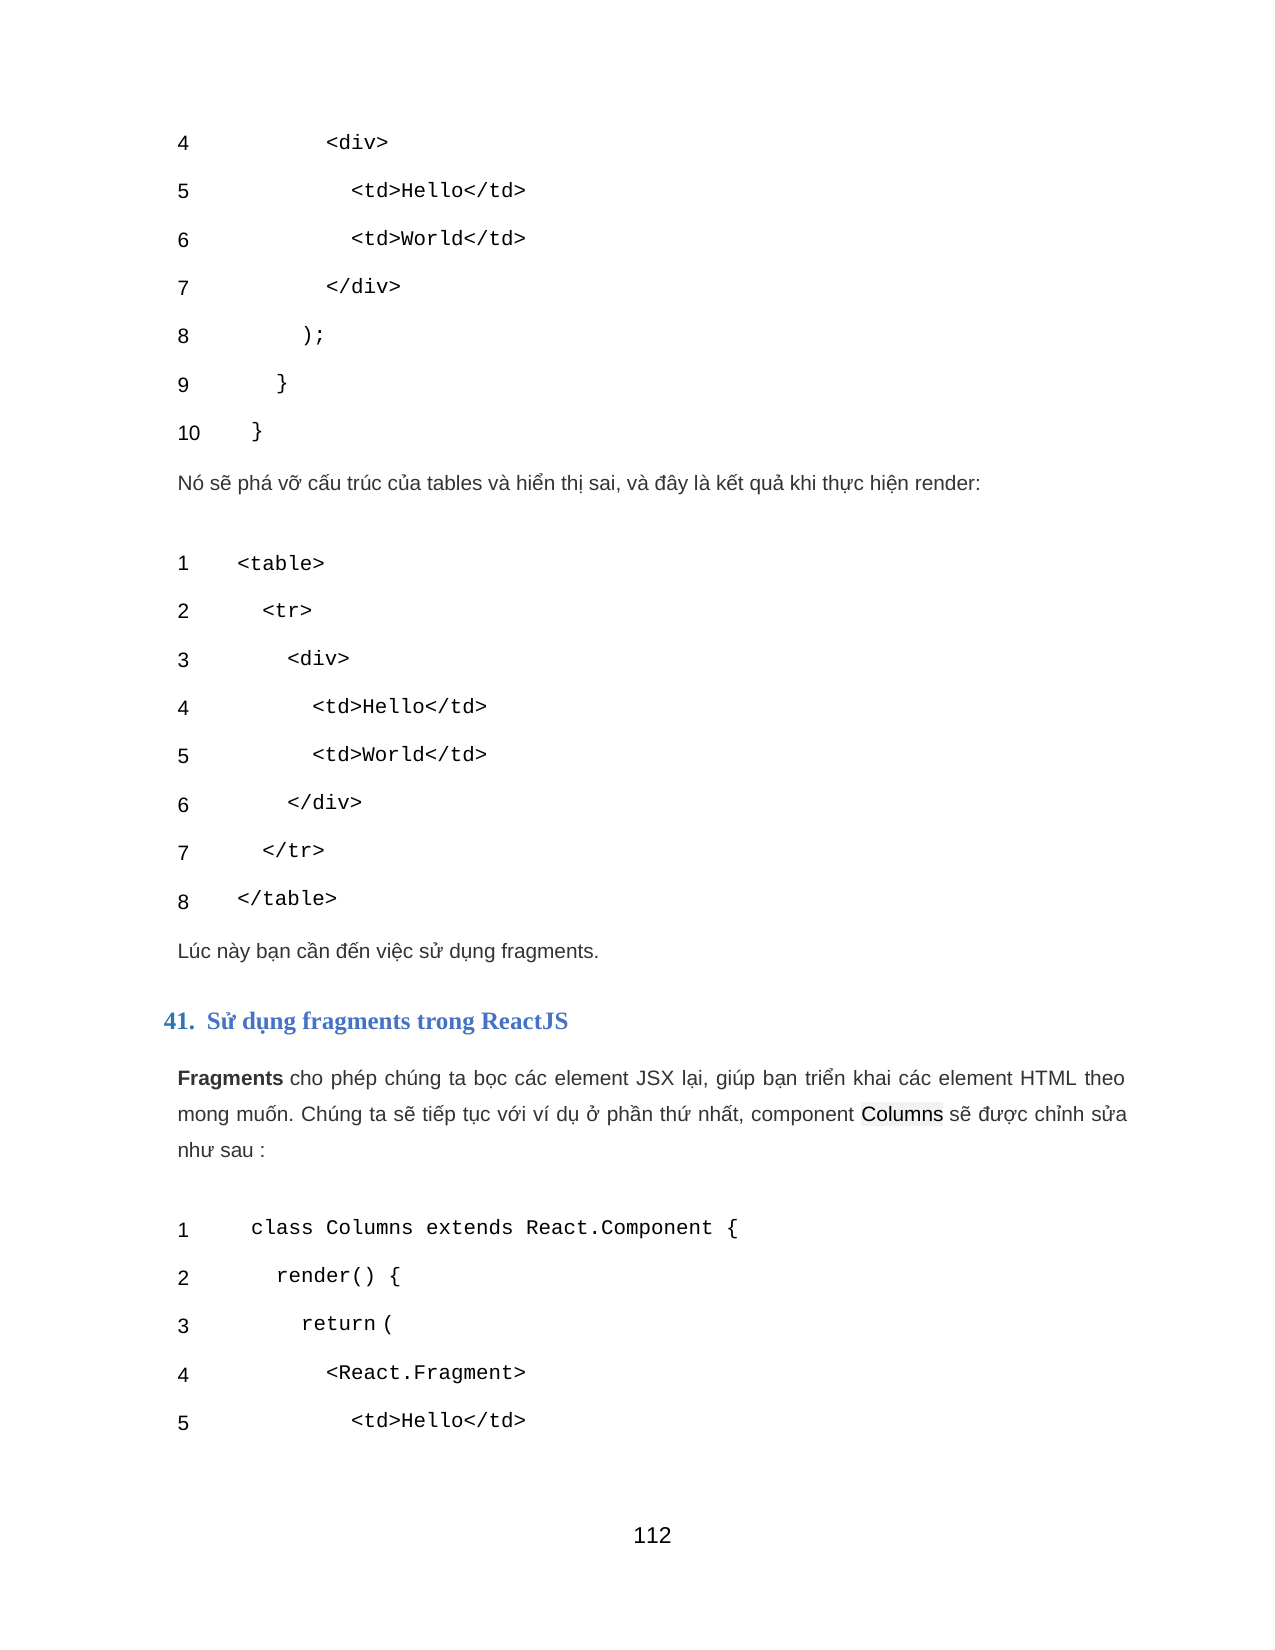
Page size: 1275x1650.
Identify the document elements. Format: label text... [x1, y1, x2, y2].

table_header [251, 118, 1260, 471]
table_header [177, 1205, 251, 1461]
text Fragments cho phép chúng ta bọc các element JSX lại, giúp bạn triển khai các element HTML theo mong muốn. Chúng ta sẽ tiếp tục với ví dụ ở phần thứ nhất, component Columns sẽ được chỉnh sửa như sau : [177, 1066, 1127, 1162]
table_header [251, 1205, 1260, 1461]
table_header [177, 118, 251, 471]
text Lúc này bạn cần đến việc sử dụng fragments. [177, 939, 1127, 963]
text Nó sẽ phá vỡ cấu trúc của tables và hiển thị sai, và đây là kết quả khi thực hiện render: [177, 471, 1127, 495]
subtitle Sử dụng fragments trong ReactJS [195, 1006, 1127, 1035]
table_header 1 2 3 4 5 6 7 8 [177, 538, 237, 939]
table_header <table> <tr> <div> <td>Hello</td> <td>World</td> </div> </tr> </table> [237, 538, 1260, 939]
